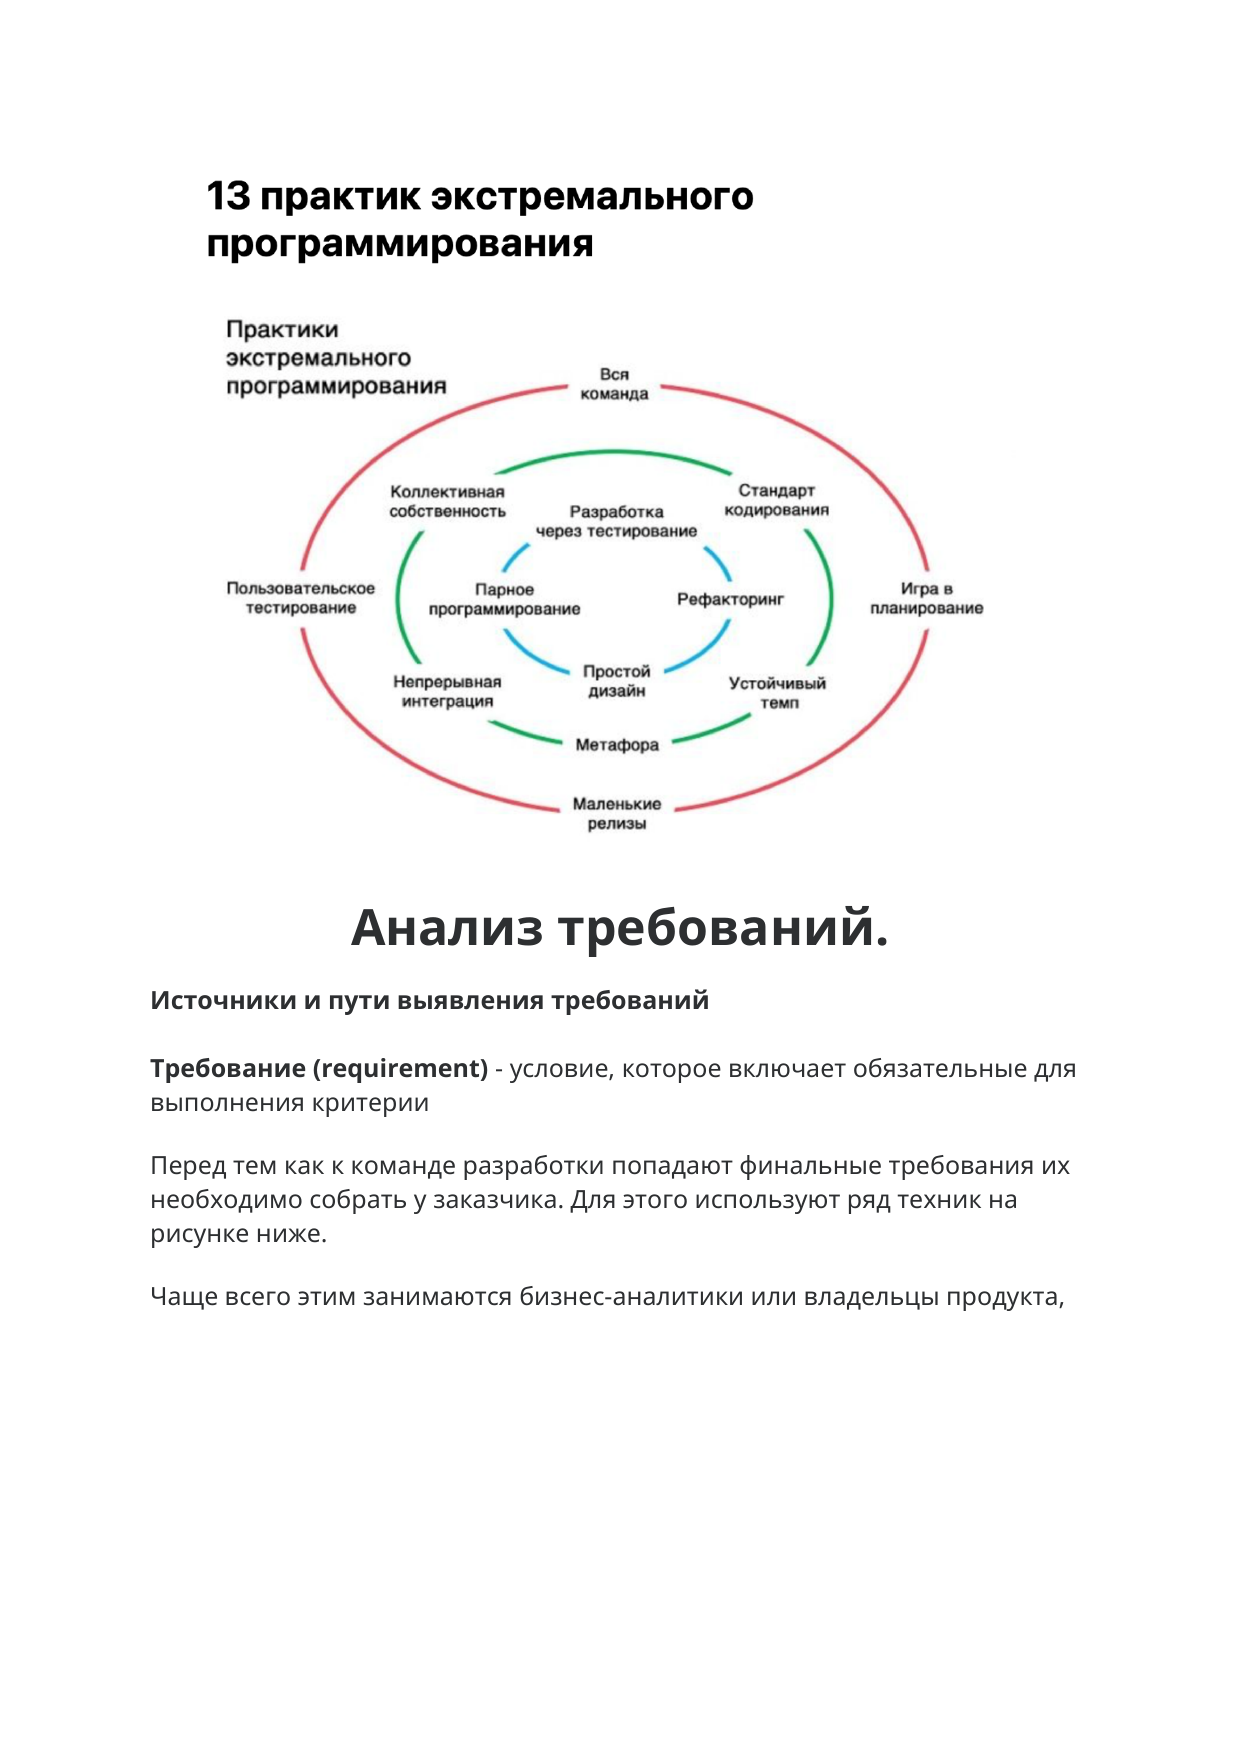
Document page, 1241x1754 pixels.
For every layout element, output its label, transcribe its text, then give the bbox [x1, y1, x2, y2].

picture [150, 150, 1091, 842]
text Источники и пути выявления требований [150, 982, 1090, 1016]
text Перед тем как к команде разработки попадают финальные требования их необходимо собрать у заказчика. Для этого используют ряд техник на рисунке ниже. [150, 1148, 1090, 1250]
text Требование (requirement) - условие, которое включает обязательные для выполнения критерии [150, 1050, 1090, 1118]
text Анализ требований. [150, 892, 1090, 960]
text Чаще всего этим занимаются бизнес-аналитики или владельцы продукта, [150, 1279, 1090, 1313]
